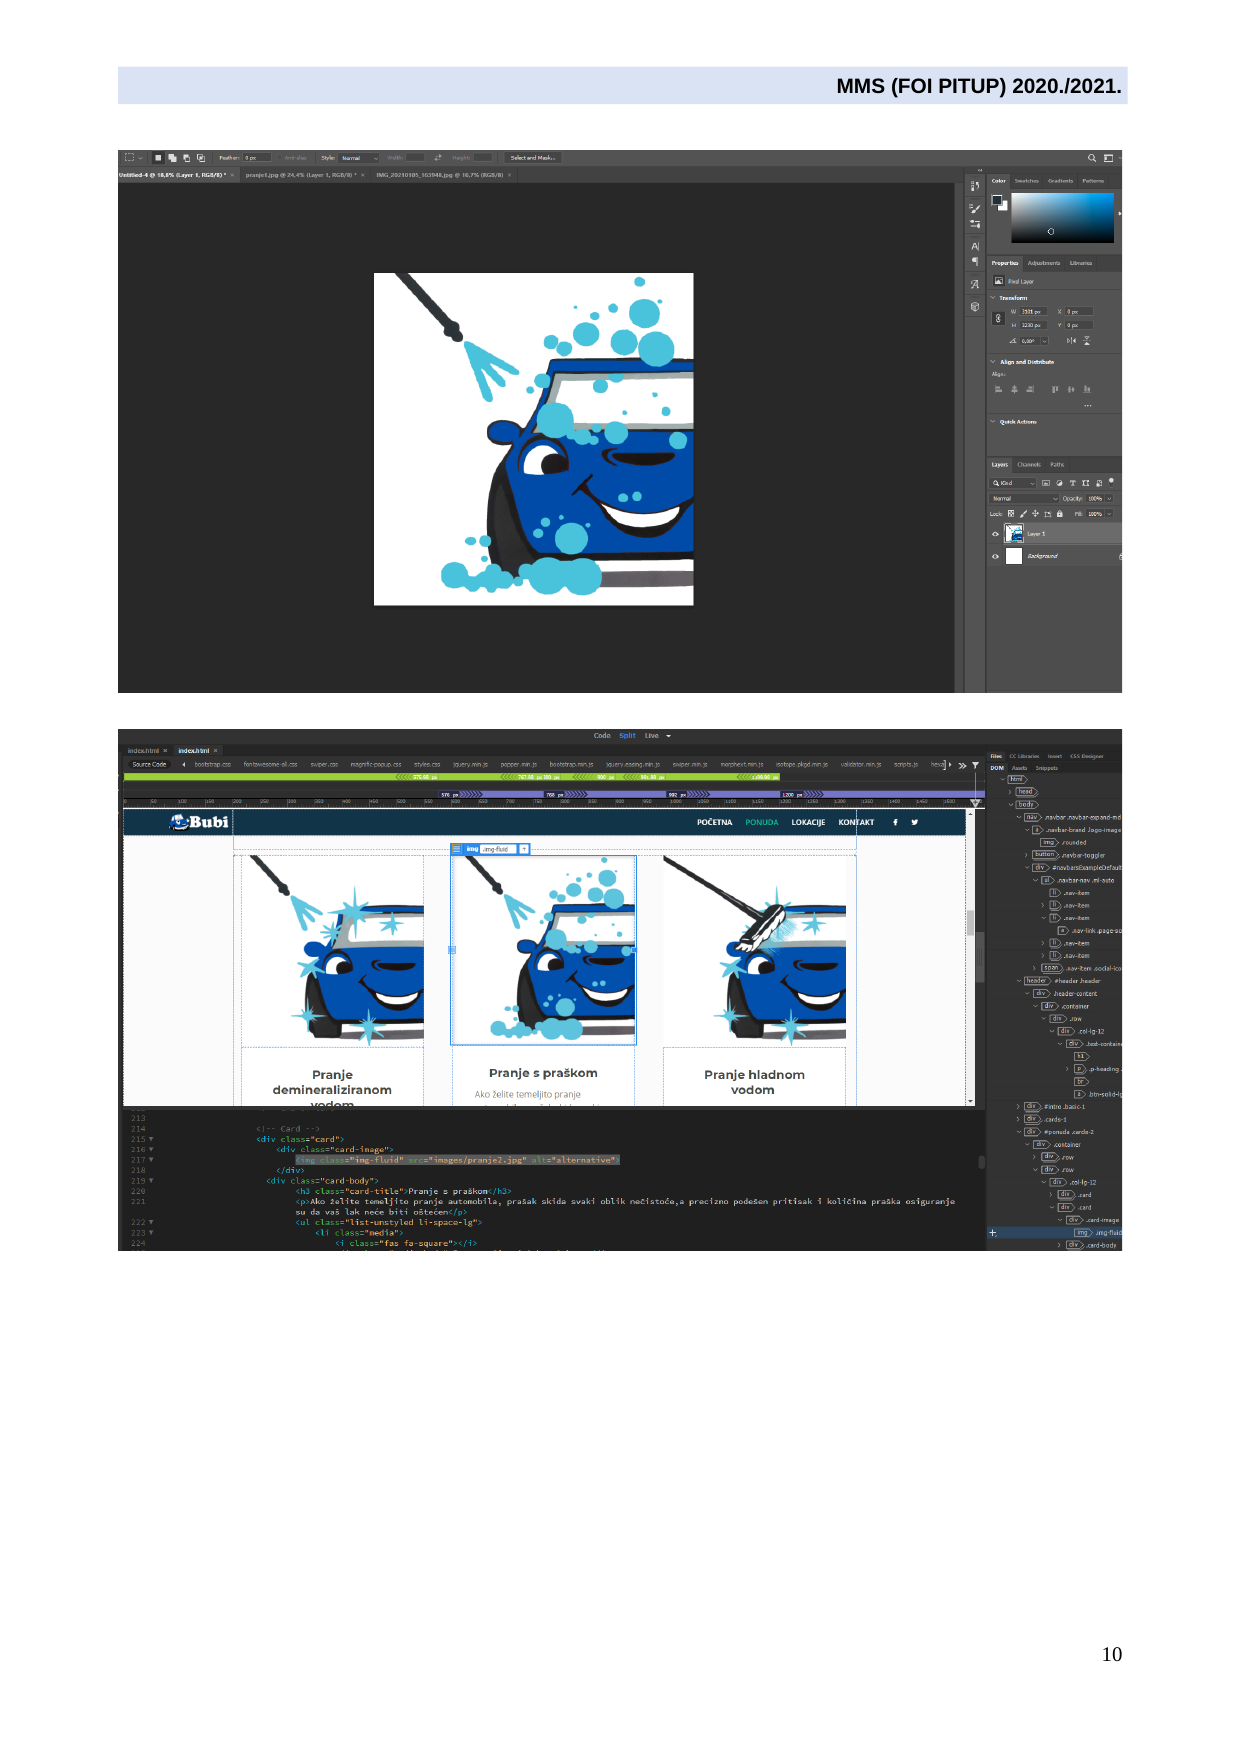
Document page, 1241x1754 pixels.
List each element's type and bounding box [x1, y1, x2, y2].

picture [118, 729, 1123, 1251]
picture [118, 150, 1123, 693]
